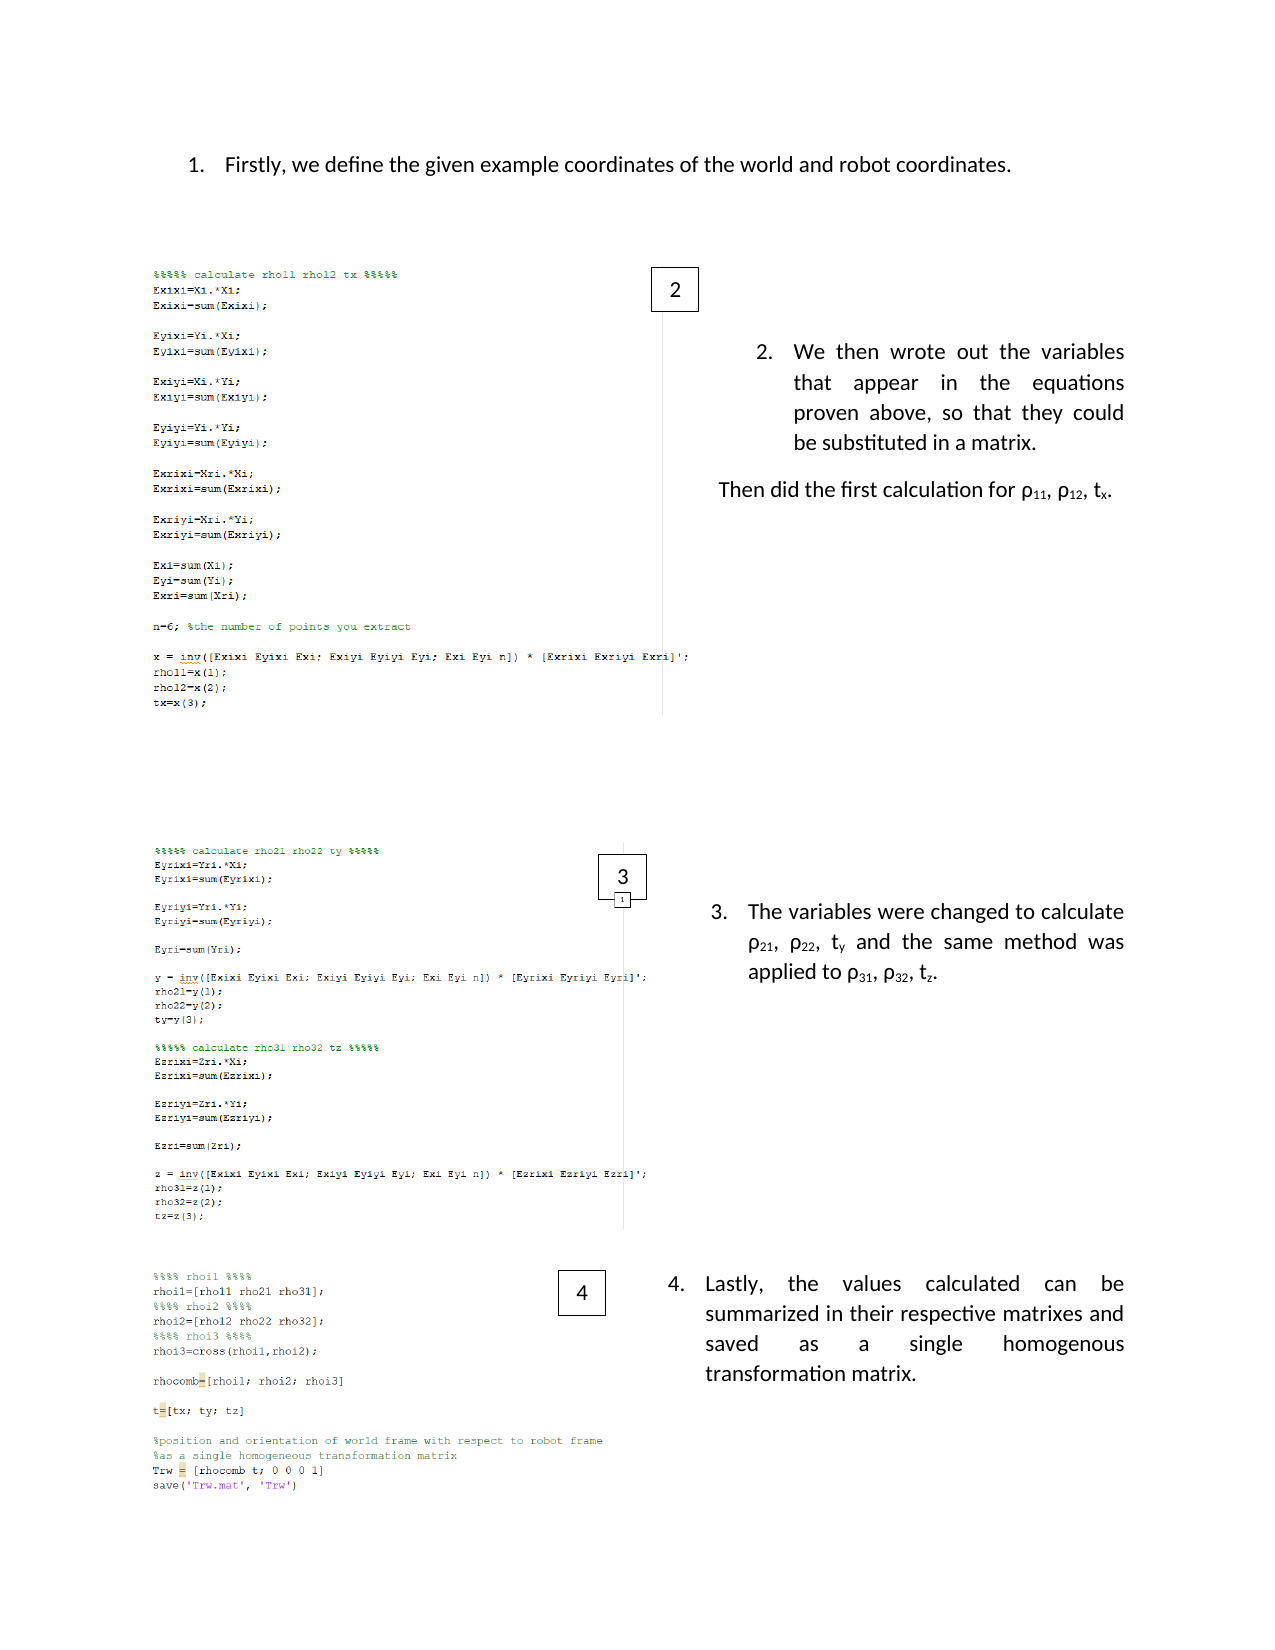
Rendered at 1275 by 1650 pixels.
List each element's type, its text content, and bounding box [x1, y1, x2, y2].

list We then wrote out the variables that appear in the equations proven above, so that they could be substituted in a matrix. [699, 337, 1125, 456]
picture [150, 265, 699, 715]
list Firstly, we define the given example coordinates of the world and robot coordinates. [187, 150, 1125, 178]
picture [148, 842, 655, 1229]
list The variables were changed to calculate ρ21, ρ22, ty and the same method was applied to ρ31, ρ32, tz. [655, 897, 1125, 985]
text Then did the first calculation for ρ11, ρ12, tx. [699, 475, 1125, 503]
list Lastly, the values calculated can be summarized in their respective matrixes and saved as a single homogenous transformation matrix. [612, 1269, 1125, 1387]
picture [143, 1262, 612, 1500]
